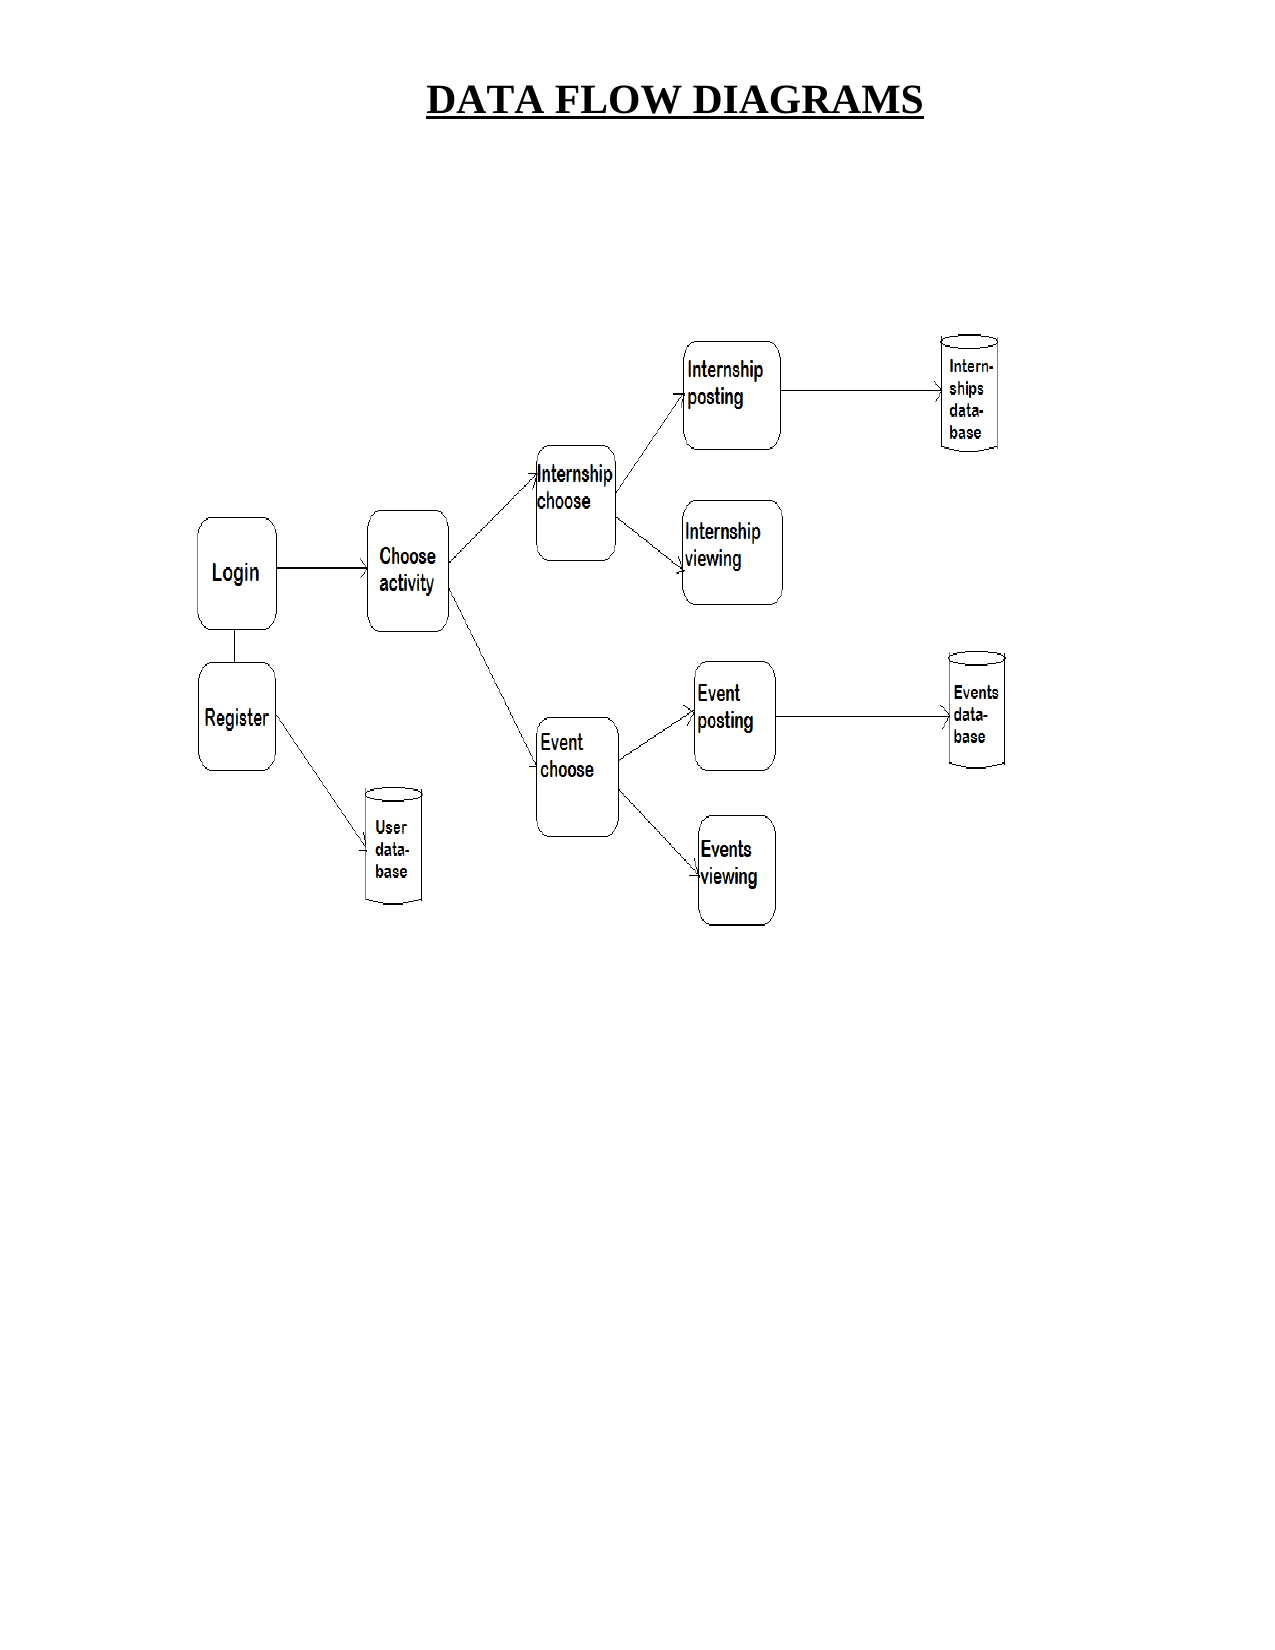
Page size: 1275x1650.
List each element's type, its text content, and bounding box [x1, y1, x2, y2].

list DATA FLOW DIAGRAMS [150, 75, 1200, 123]
picture [150, 281, 1275, 1045]
